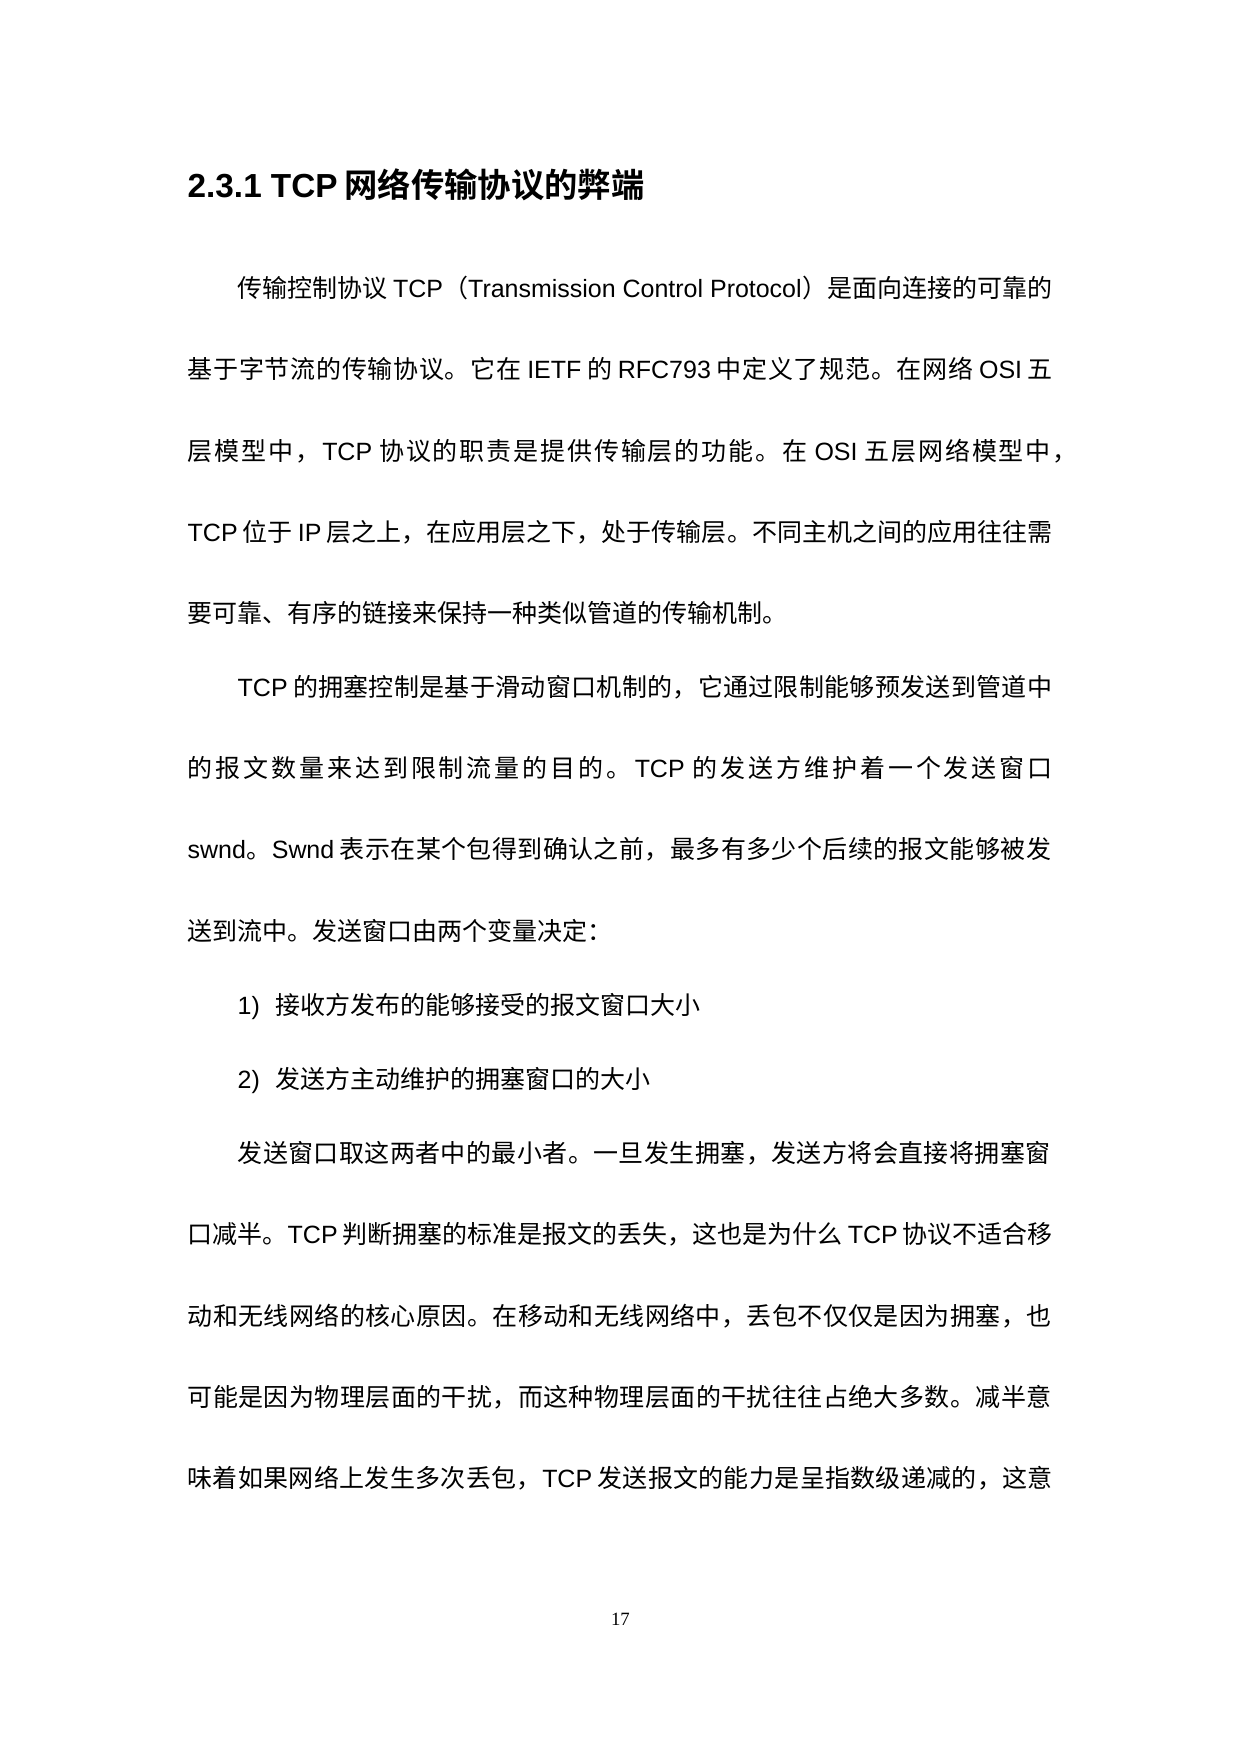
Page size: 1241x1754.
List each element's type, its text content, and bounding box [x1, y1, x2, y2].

text 2.3.1 TCP网络传输协议的弊端 [187, 150, 1053, 215]
list 发送方主动维护的拥塞窗口的大小 [237, 1045, 1053, 1110]
text 传输控制协议TCP（Transmission Control Protocol）是面向连接的可靠的基于字节流的传输协议。它在IETF的RFC793中定义了规范。在网络OSI五层模型中，TCP协议的职责是提供传输层的功能。在OSI五层网络模型中，TCP位于IP层之上，在应用层之下，处于传输层。不同主机之间的应用往往需要可靠、有序的链接来保持一种类似管道的传输机制。 [187, 254, 1053, 644]
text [187, 1119, 1053, 1509]
text TCP的拥塞控制是基于滑动窗口机制的，它通过限制能够预发送到管道中的报文数量来达到限制流量的目的。TCP的发送方维护着一个发送窗口swnd。Swnd表示在某个包得到确认之前，最多有多少个后续的报文能够被发送到流中。发送窗口由两个变量决定： [187, 653, 1053, 962]
list 接收方发布的能够接受的报文窗口大小 [237, 971, 1053, 1036]
